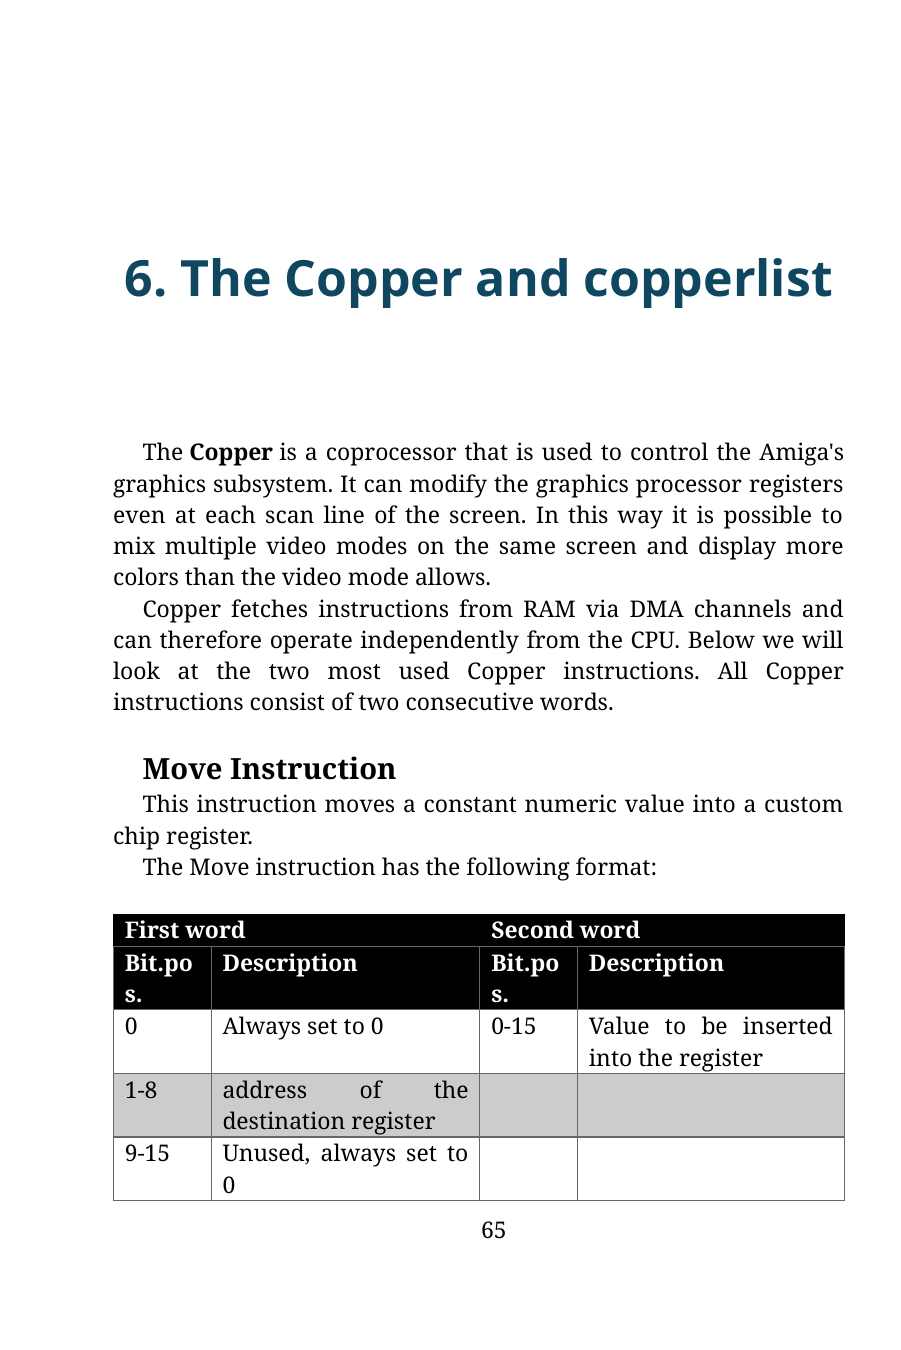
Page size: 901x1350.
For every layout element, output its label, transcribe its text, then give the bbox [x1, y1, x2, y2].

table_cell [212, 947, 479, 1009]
subtitle Move Instruction [113, 749, 844, 788]
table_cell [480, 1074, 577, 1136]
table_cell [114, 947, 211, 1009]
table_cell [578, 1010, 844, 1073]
text Copper fetches instructions from RAM via DMA channels and can therefore operate independently from the CPU. Below we will look at the two most used Copper instructions. All Copper instructions consist of two consecutive words. [113, 592, 844, 717]
text The Copper is a coprocessor that is used to control the Amiga's graphics subsystem. It can modify the graphics processor registers even at each scan line of the screen. In this way it is possible to mix multiple video modes on the same screen and display more colors than the video mode allows. [113, 436, 844, 592]
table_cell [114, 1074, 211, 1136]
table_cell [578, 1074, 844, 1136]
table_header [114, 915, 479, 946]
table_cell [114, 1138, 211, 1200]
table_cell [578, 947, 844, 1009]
text The Move instruction has the following format: [113, 851, 844, 882]
subtitle 6. The Copper and copperlist [113, 243, 844, 311]
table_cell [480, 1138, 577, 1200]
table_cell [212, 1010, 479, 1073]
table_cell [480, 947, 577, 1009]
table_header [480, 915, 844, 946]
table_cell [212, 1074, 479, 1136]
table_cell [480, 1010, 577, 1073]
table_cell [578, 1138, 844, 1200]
text This instruction moves a constant numeric value into a custom chip register. [113, 788, 844, 851]
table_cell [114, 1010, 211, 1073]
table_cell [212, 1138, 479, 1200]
